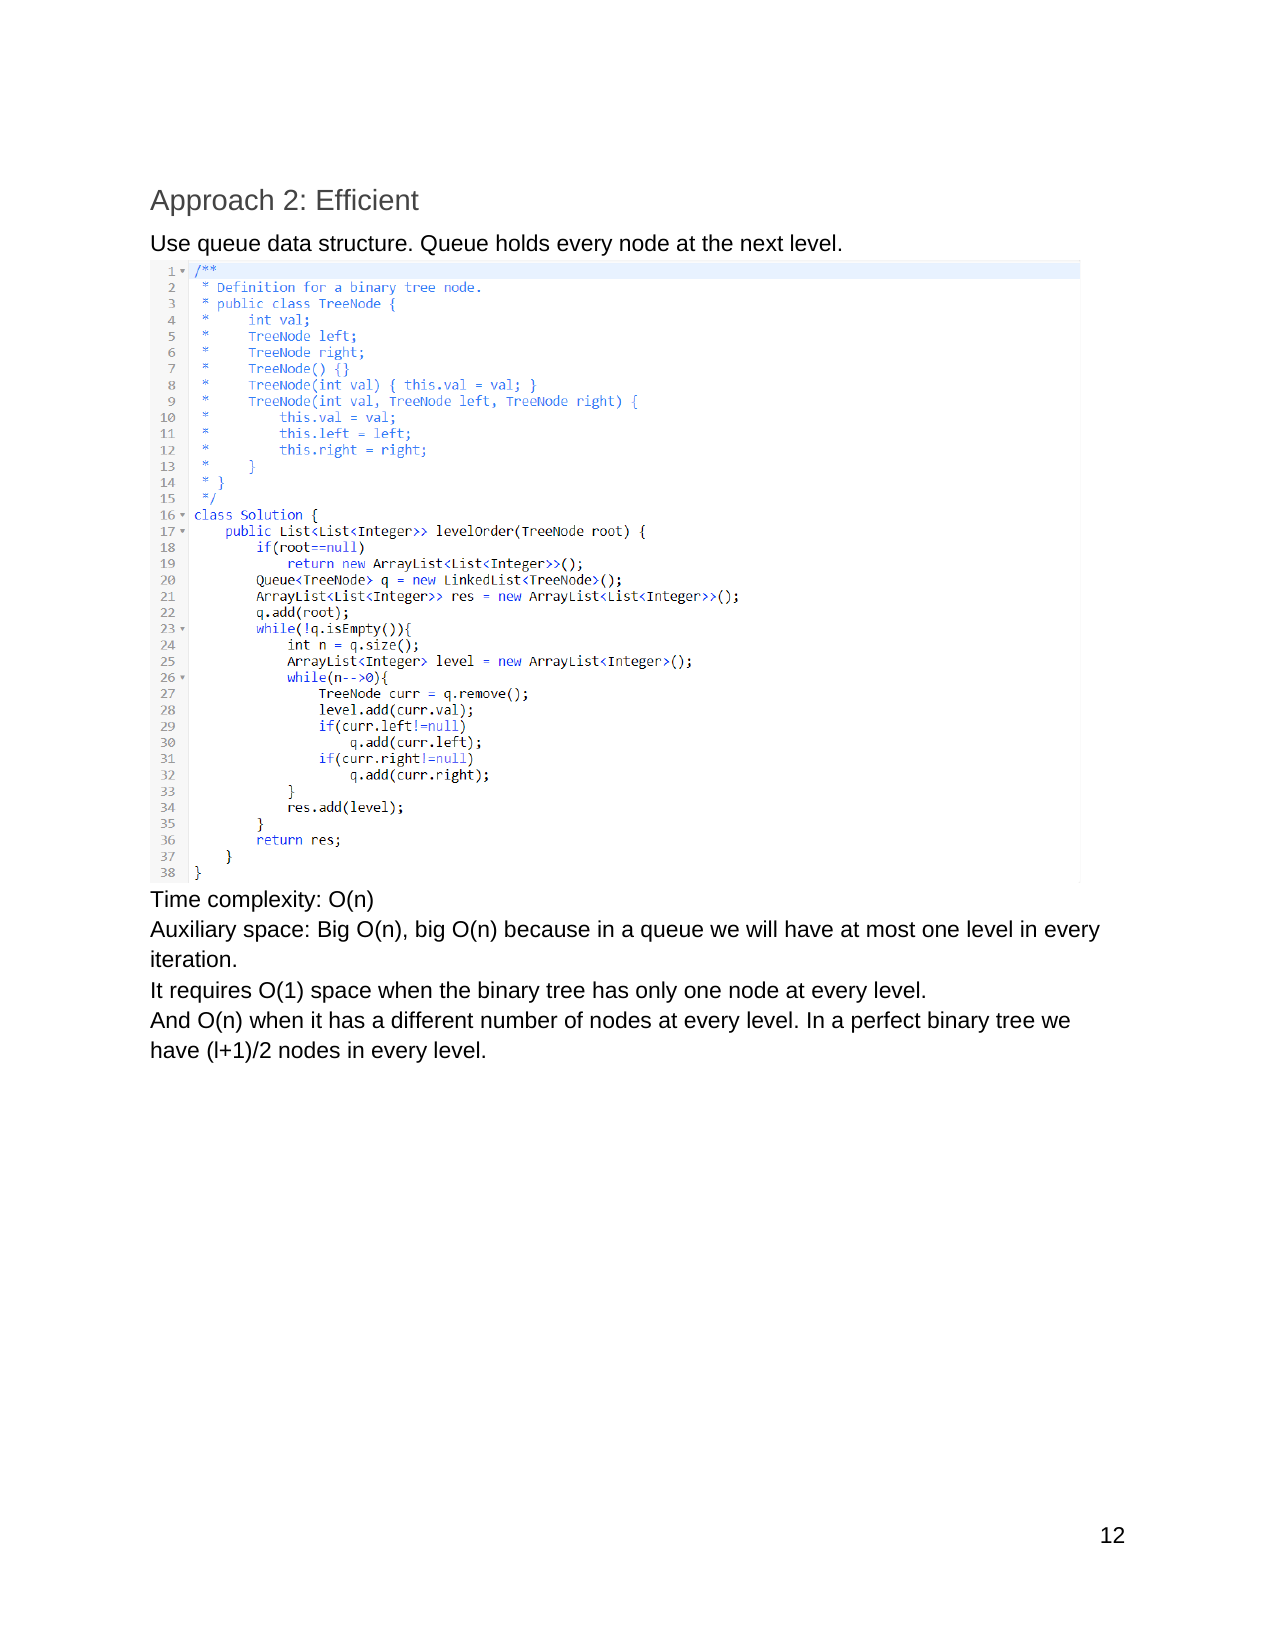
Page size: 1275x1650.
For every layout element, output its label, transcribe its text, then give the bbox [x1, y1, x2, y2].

text Use queue data structure. Queue holds every node at the next level. [150, 230, 1125, 257]
picture [150, 260, 1081, 883]
text And O(n) when it has a different number of nodes at every level. In a perfect binary tree we have (l+1)/2 nodes in every level. [150, 1007, 1125, 1063]
text It requires O(1) space when the binary tree has only one node at every level. [150, 977, 1125, 1003]
subtitle Approach 2: Efficient [150, 183, 1125, 217]
text Auxiliary space: Big O(n), big O(n) because in a queue we will have at most one level in every iteration. [150, 916, 1125, 973]
text Time complexity: O(n) [150, 886, 1125, 912]
